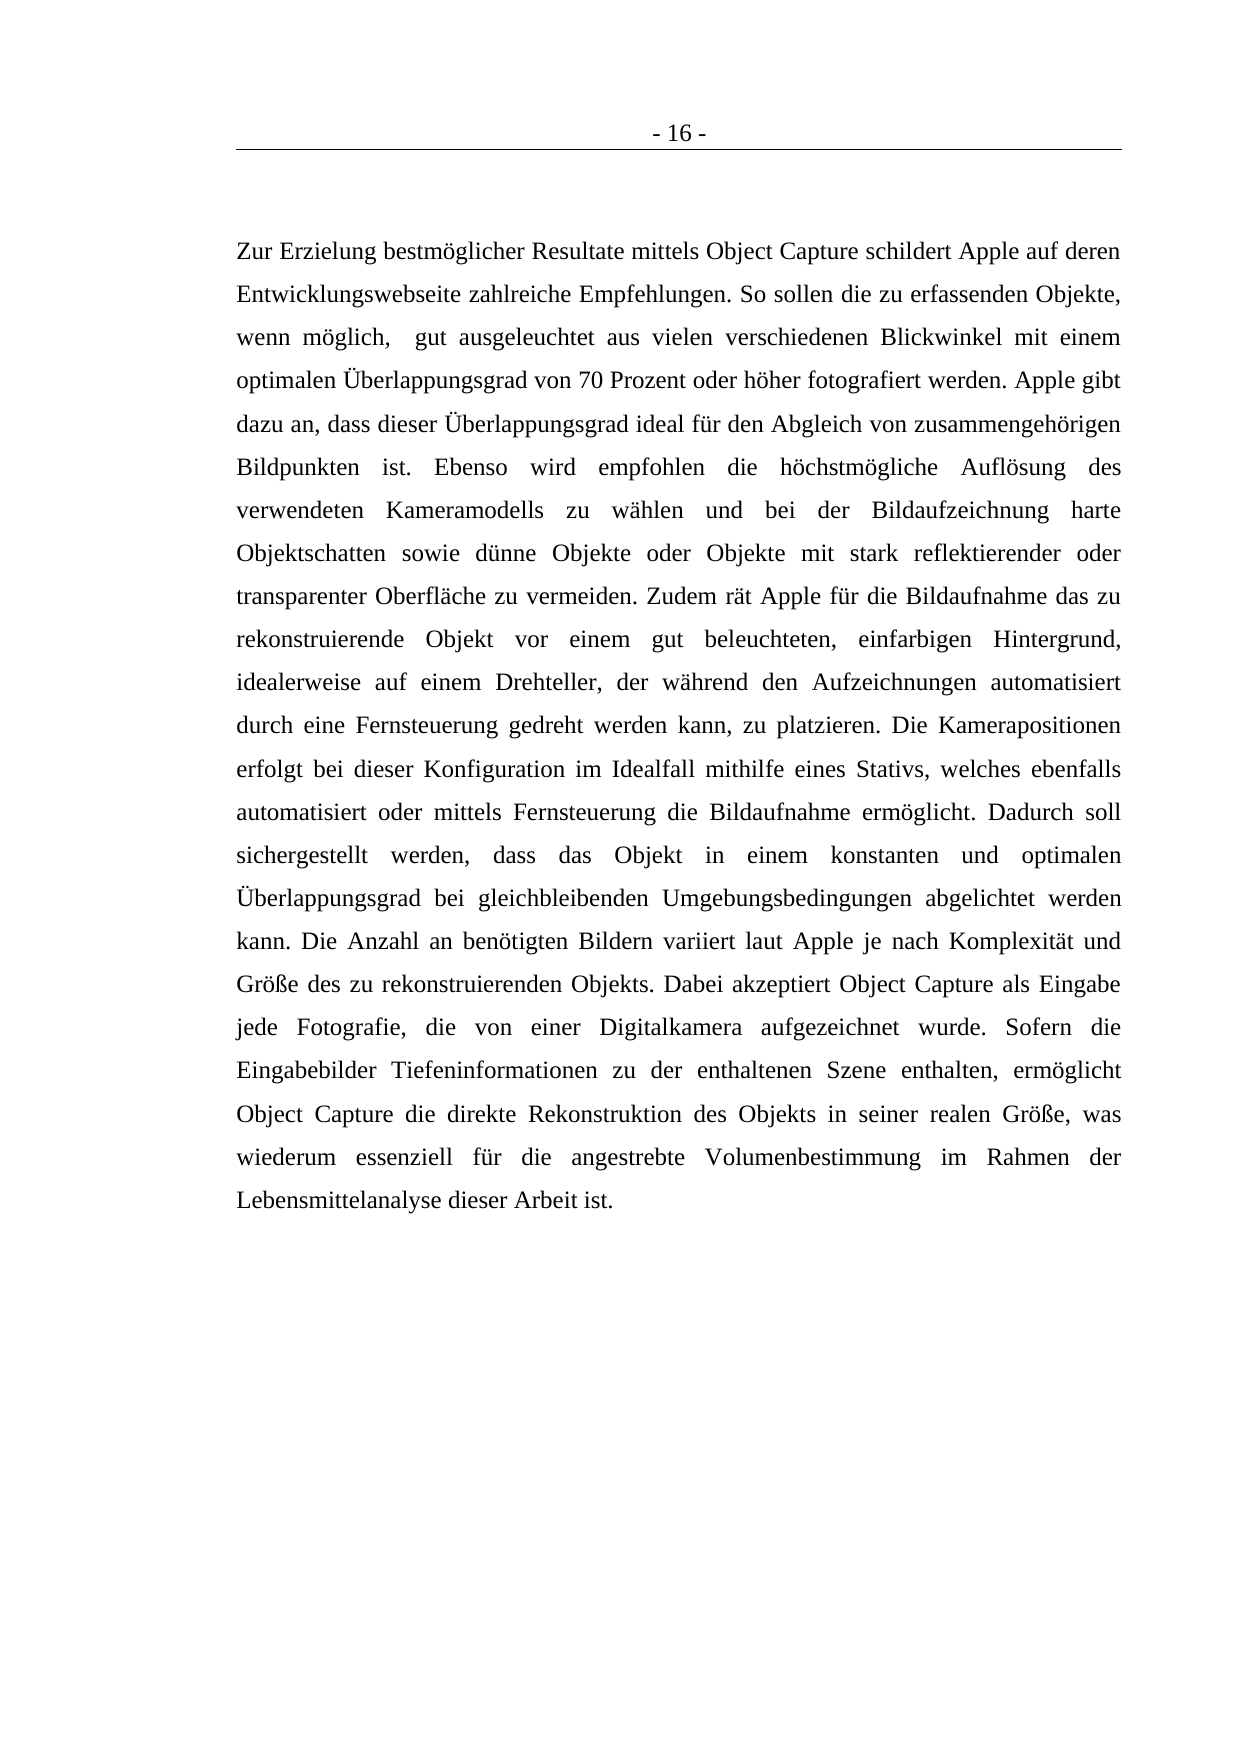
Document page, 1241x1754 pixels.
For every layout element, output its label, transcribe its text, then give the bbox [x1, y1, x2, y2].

text Zur Erzielung bestmöglicher Resultate mittels Object Capture schildert Apple auf deren Entwicklungswebseite zahlreiche Empfehlungen. So sollen die zu erfassenden Objekte, wenn möglich, gut ausgeleuchtet aus vielen verschiedenen Blickwinkel mit einem optimalen Überlappungsgrad von 70 Prozent oder höher fotografiert werden. Apple gibt dazu an, dass dieser Überlappungsgrad ideal für den Abgleich von zusammengehörigen Bildpunkten ist. Ebenso wird empfohlen die höchstmögliche Auflösung des verwendeten Kameramodells zu wählen und bei der Bildaufzeichnung harte Objektschatten sowie dünne Objekte oder Objekte mit stark reflektierender oder transparenter Oberfläche zu vermeiden. Zudem rät Apple für die Bildaufnahme das zu rekonstruierende Objekt vor einem gut beleuchteten, einfarbigen Hintergrund, idealerweise auf einem Drehteller, der während den Aufzeichnungen automatisiert durch eine Fernsteuerung gedreht werden kann, zu platzieren. Die Kamerapositionen erfolgt bei dieser Konfiguration im Idealfall mithilfe eines Stativs, welches ebenfalls automatisiert oder mittels Fernsteuerung die Bildaufnahme ermöglicht. Dadurch soll sichergestellt werden, dass das Objekt in einem konstanten und optimalen Überlappungsgrad bei gleichbleibenden Umgebungsbedingungen abgelichtet werden kann. Die Anzahl an benötigten Bildern variiert laut Apple je nach Komplexität und Größe des zu rekonstruierenden Objekts. Dabei akzeptiert Object Capture als Eingabe jede Fotografie, die von einer Digitalkamera aufgezeichnet wurde. Sofern die Eingabebilder Tiefeninformationen zu der enthaltenen Szene enthalten, ermöglicht Object Capture die direkte Rekonstruktion des Objekts in seiner realen Größe, was wiederum essenziell für die angestrebte Volumenbestimmung im Rahmen der Lebensmittelanalyse dieser Arbeit ist. [236, 236, 1122, 1214]
